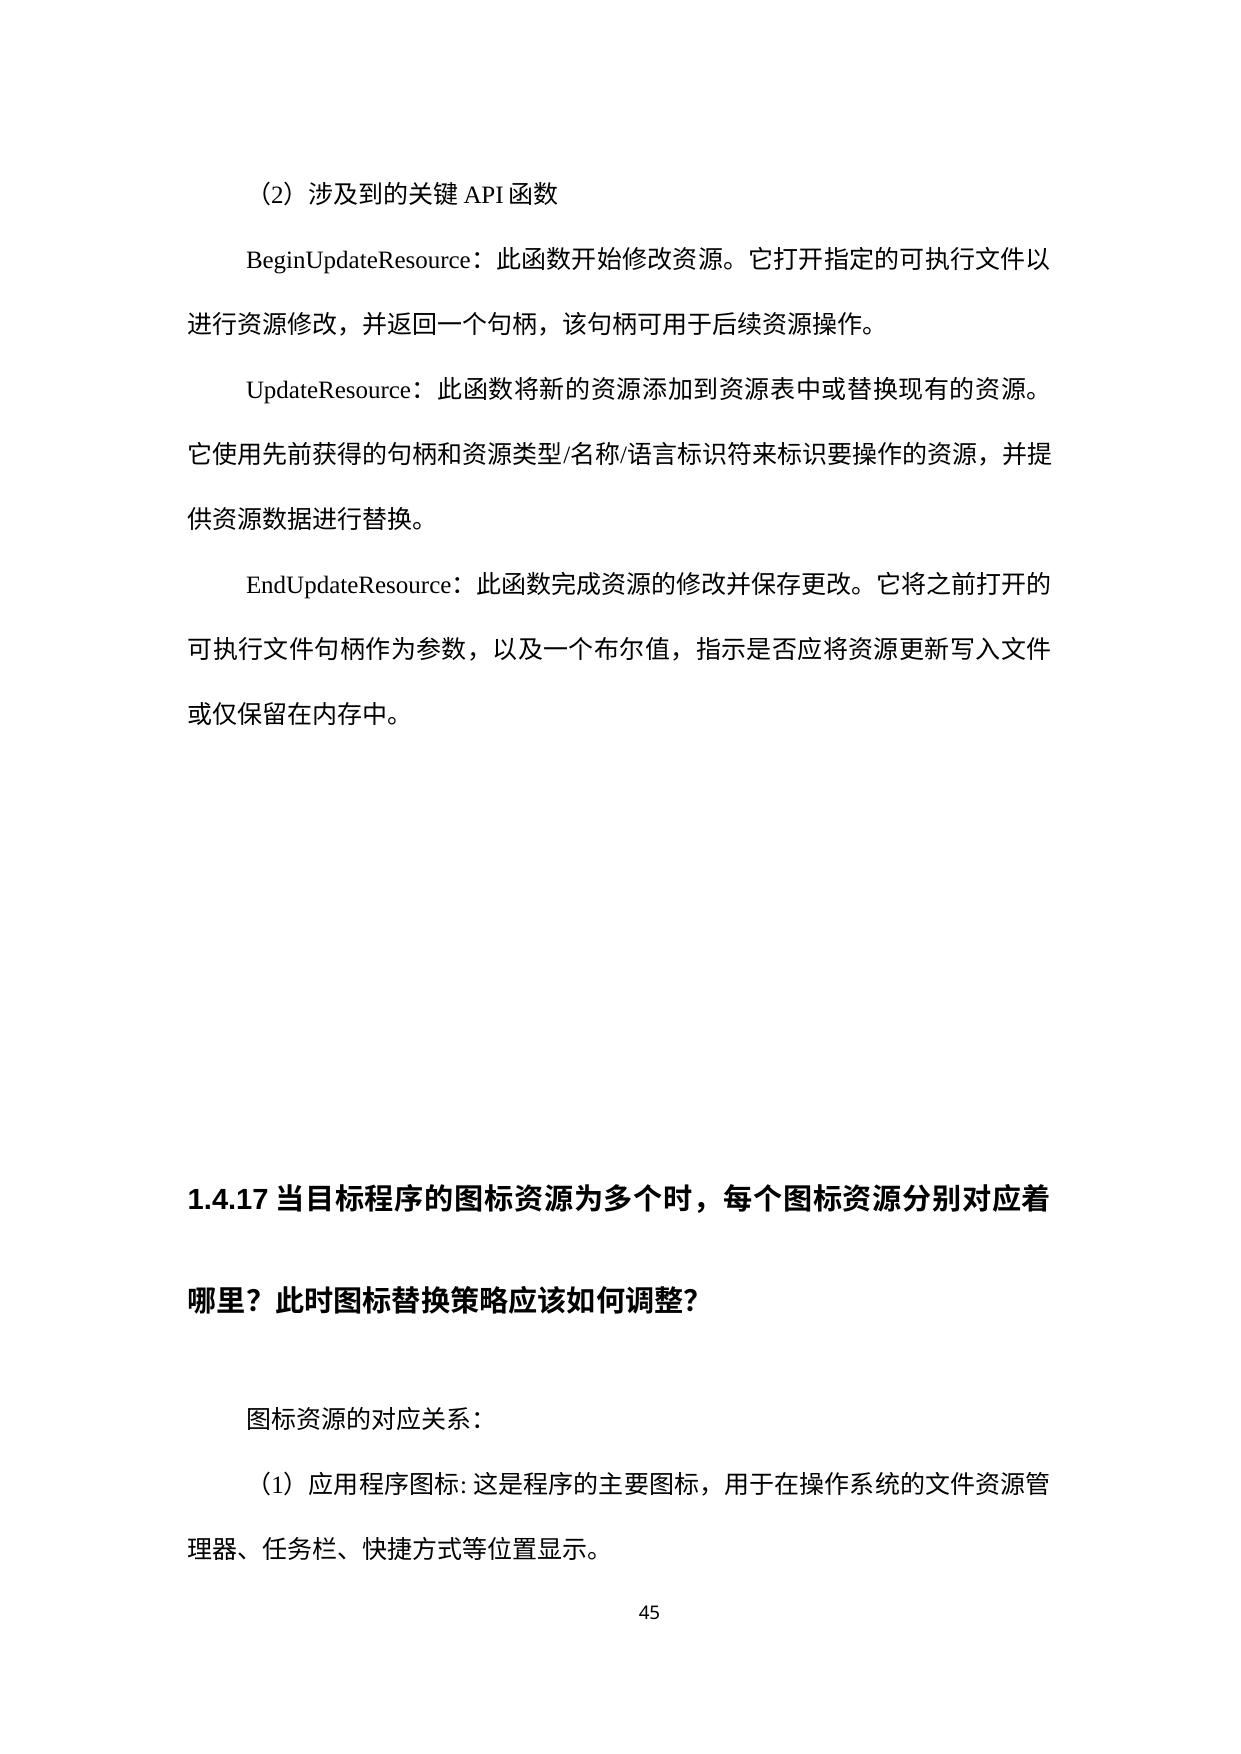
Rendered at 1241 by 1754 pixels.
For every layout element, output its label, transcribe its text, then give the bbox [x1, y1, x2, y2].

subtitle 1.4.17当目标程序的图标资源为多个时，每个图标资源分别对应着哪里？此时图标替换策略应该如何调整？ [187, 1164, 1053, 1331]
text 图标资源的对应关系： [187, 1385, 1053, 1450]
text BeginUpdateResource：此函数开始修改资源。它打开指定的可执行文件以进行资源修改，并返回一个句柄，该句柄可用于后续资源操作。 [187, 225, 1053, 355]
text （2）涉及到的关键API函数 [187, 160, 1053, 225]
text （1）应用程序图标: 这是程序的主要图标，用于在操作系统的文件资源管理器、任务栏、快捷方式等位置显示。 [187, 1450, 1053, 1580]
text EndUpdateResource：此函数完成资源的修改并保存更改。它将之前打开的可执行文件句柄作为参数，以及一个布尔值，指示是否应将资源更新写入文件或仅保留在内存中。 [187, 550, 1053, 745]
text UpdateResource：此函数将新的资源添加到资源表中或替换现有的资源。它使用先前获得的句柄和资源类型/名称/语言标识符来标识要操作的资源，并提供资源数据进行替换。 [187, 355, 1053, 550]
